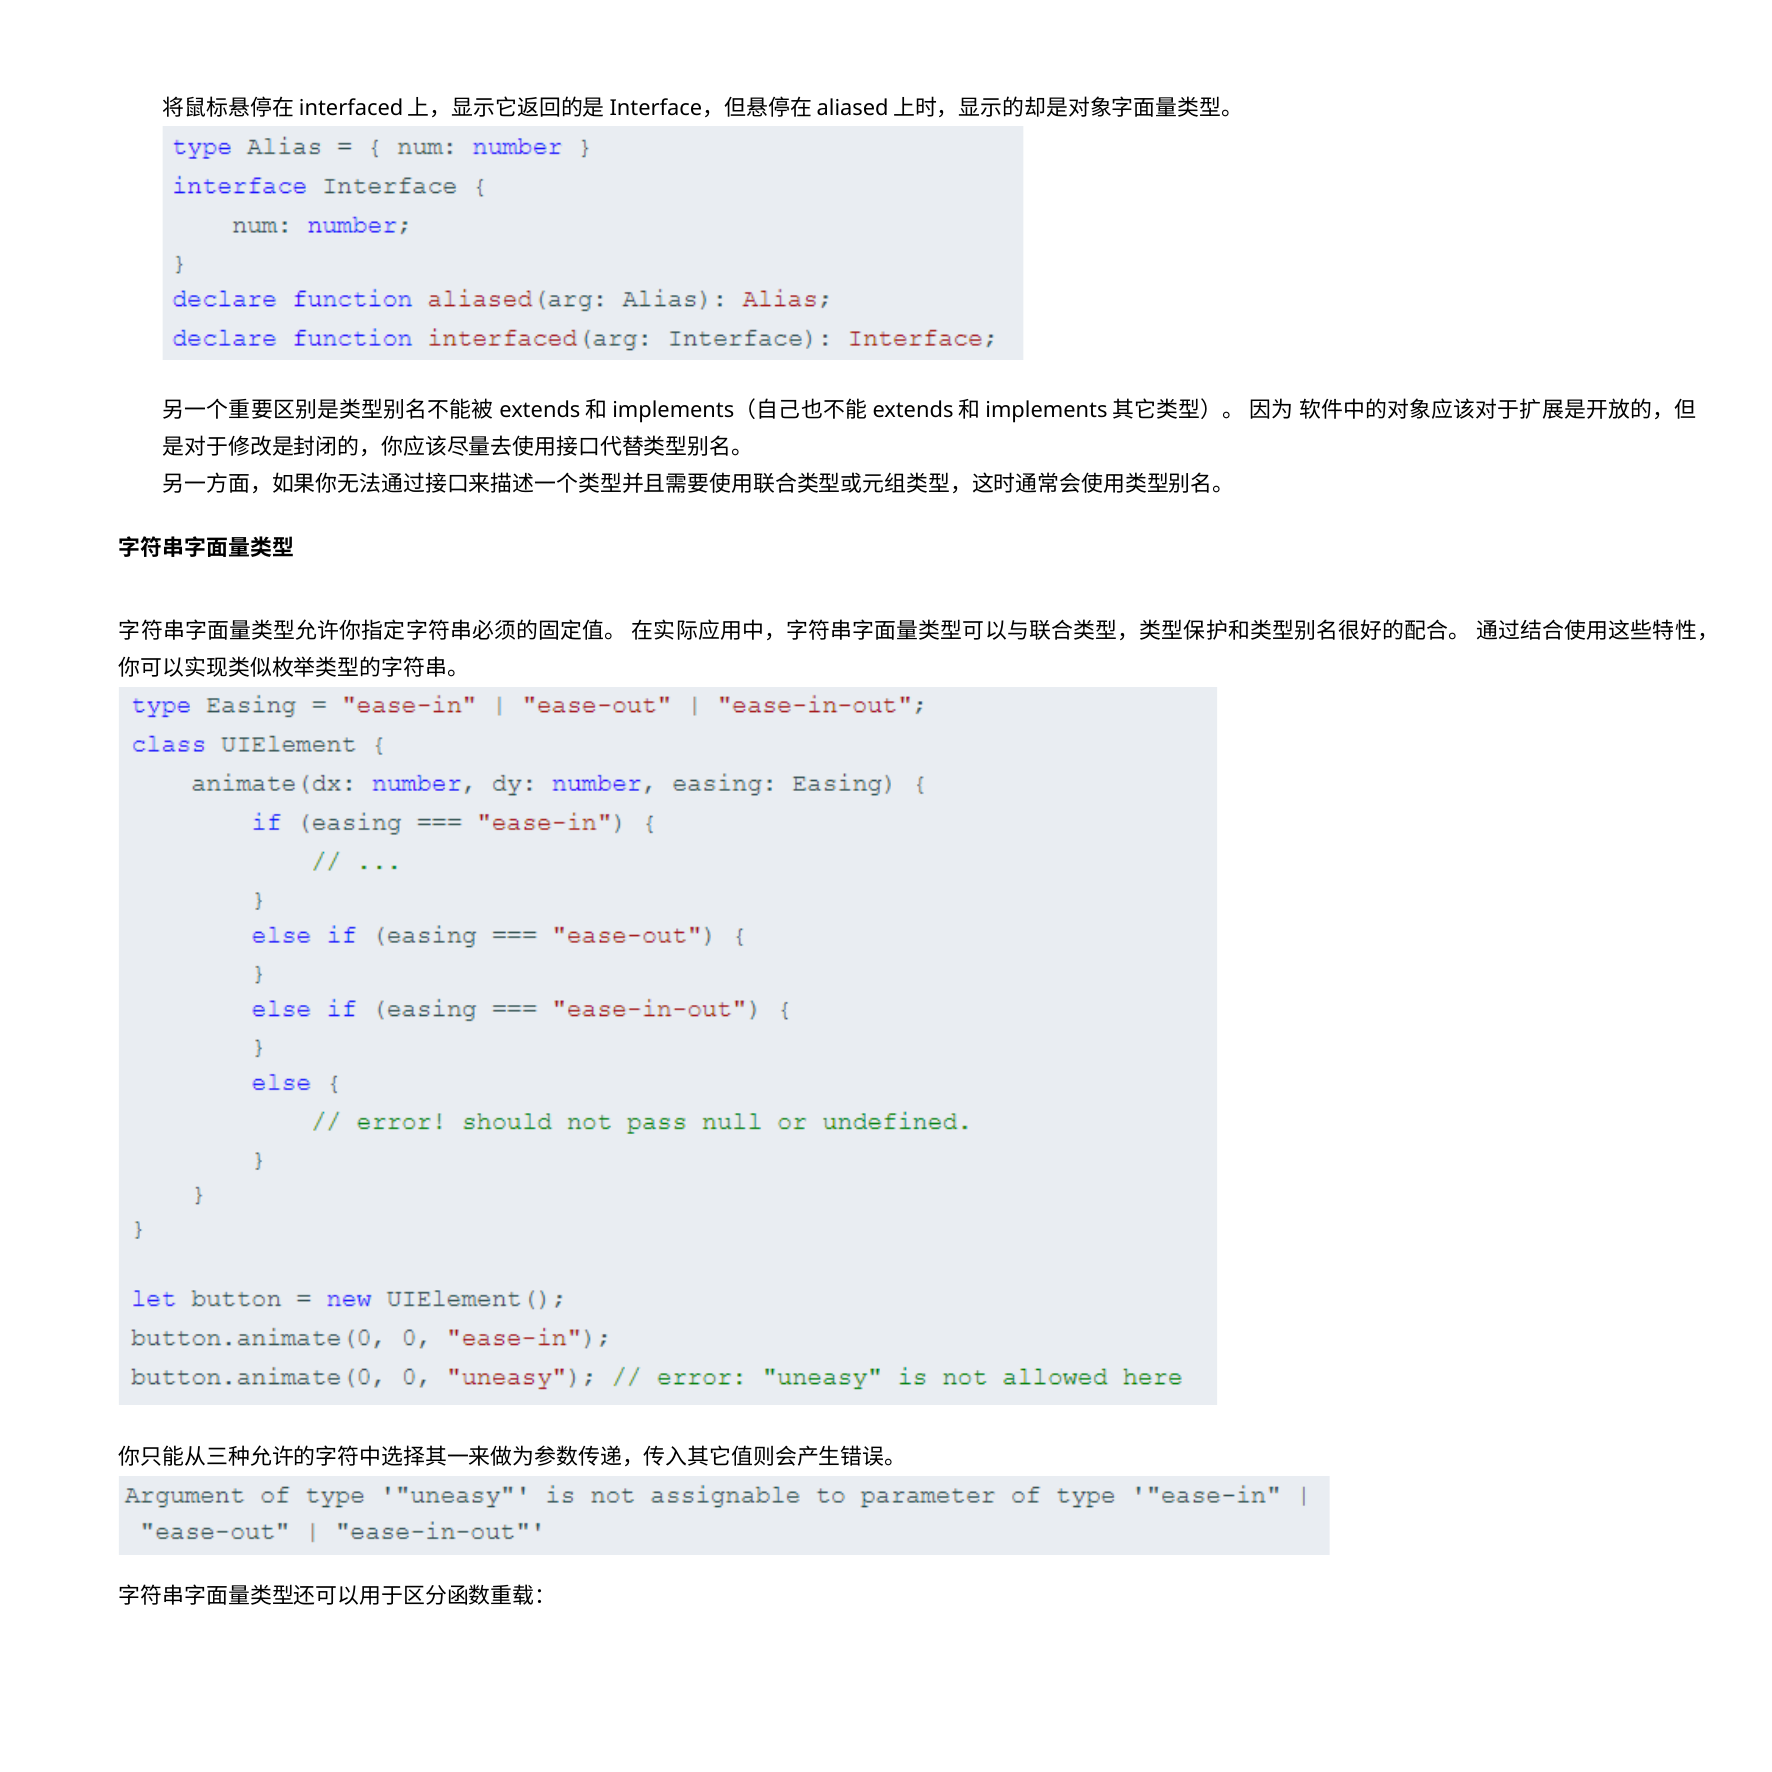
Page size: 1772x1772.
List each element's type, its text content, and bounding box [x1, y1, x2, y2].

text 字符串字面量类型还可以用于区分函数重载： [119, 1578, 1697, 1611]
picture [118, 1476, 1330, 1555]
text 另一方面，如果你无法通过接口来描述一个类型并且需要使用联合类型或元组类型，这时通常会使用类型别名。 [119, 466, 1697, 498]
text 另一个重要区别是类型别名不能被 extends和 implements（自己也不能 extends和 implements其它类型）。 因为 软件中的对象应该对于扩展是开放的，但是对于修改是封闭的，你应该尽量去使用接口代替类型别名。 [162, 391, 1697, 461]
text 你只能从三种允许的字符中选择其一来做为参数传递，传入其它值则会产生错误。 [119, 1439, 1697, 1471]
picture [118, 687, 1218, 1405]
subtitle 字符串字面量类型 [75, 530, 1697, 562]
text 字符串字面量类型允许你指定字符串必须的固定值。 在实际应用中，字符串字面量类型可以与联合类型，类型保护和类型别名很好的配合。 通过结合使用这些特性，你可以实现类似枚举类型的字符串。 [119, 613, 1697, 682]
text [162, 90, 1697, 122]
picture [162, 126, 1024, 360]
